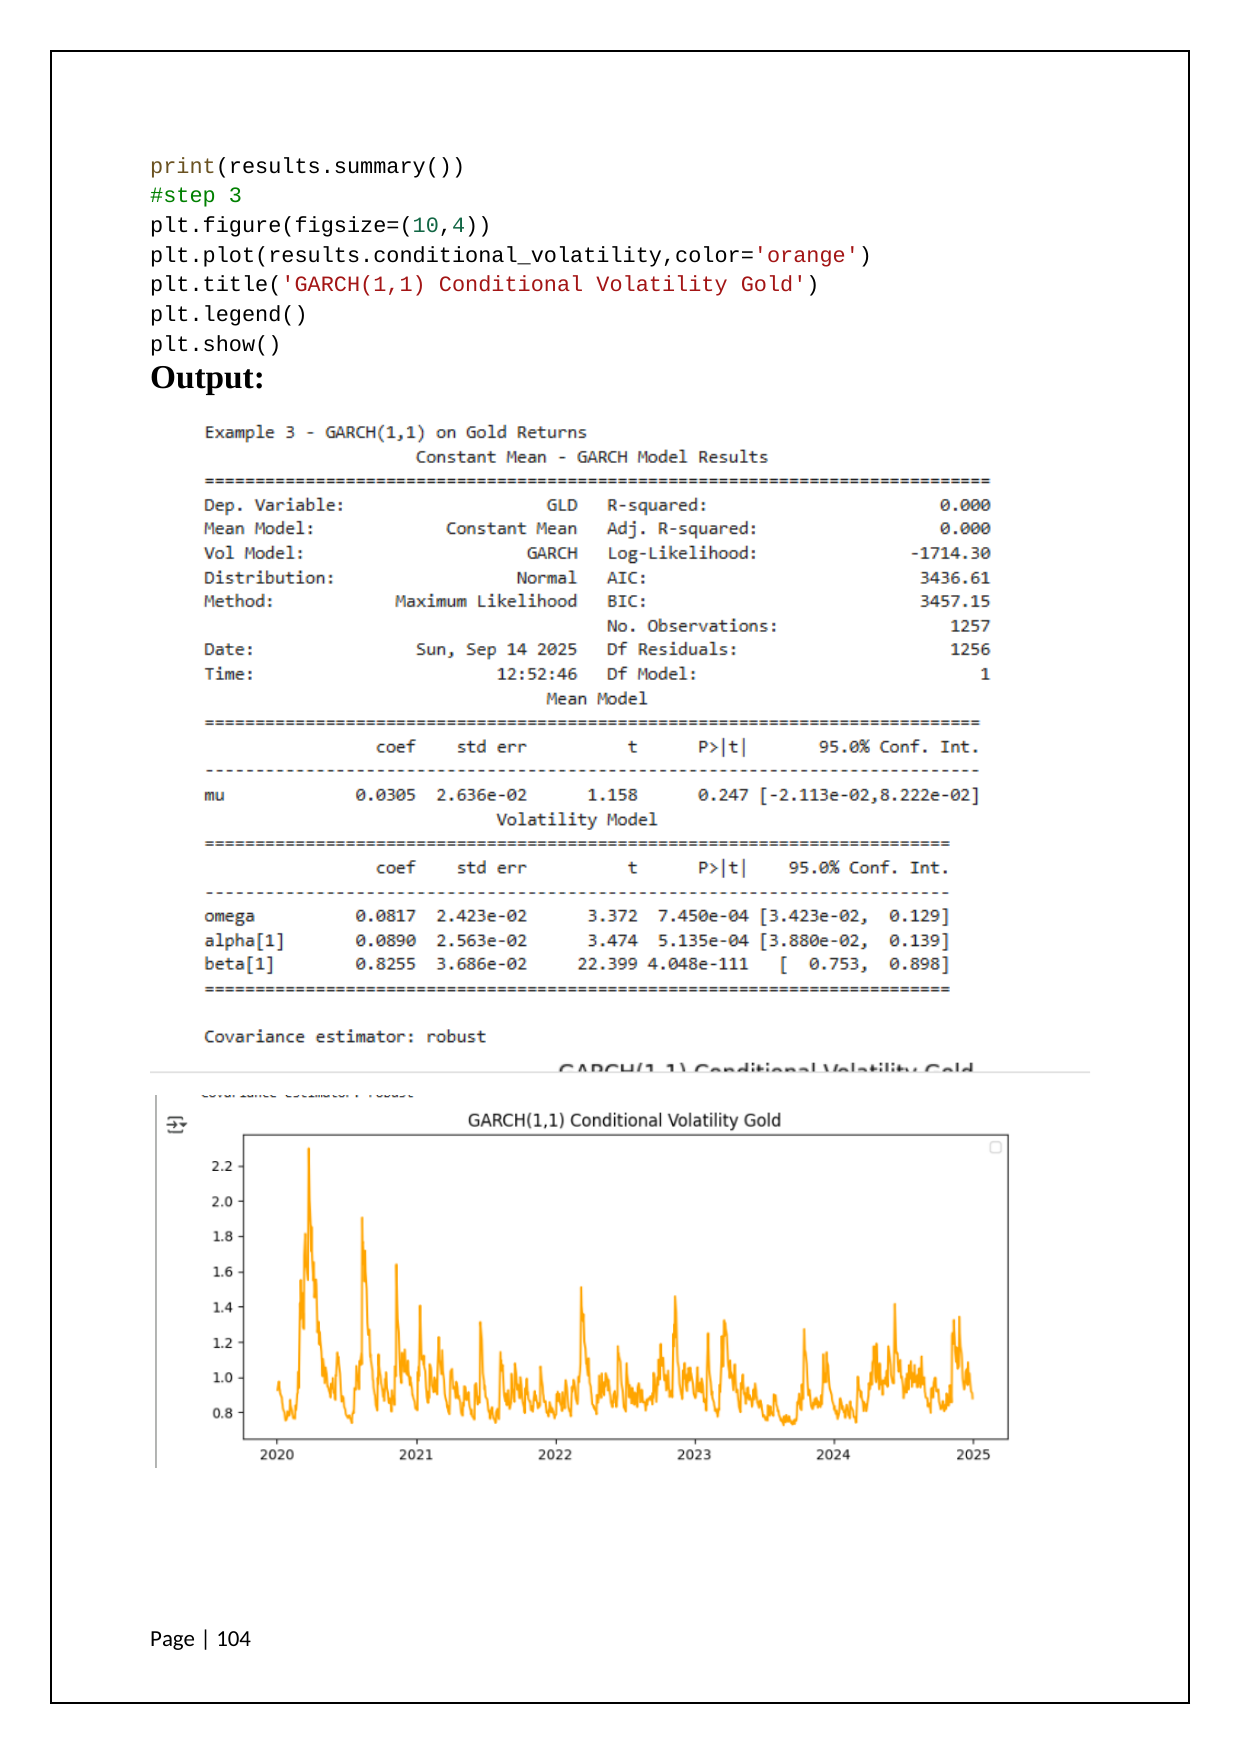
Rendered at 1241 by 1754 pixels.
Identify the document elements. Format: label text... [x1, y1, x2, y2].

text #step 3 [150, 180, 1090, 209]
text plt.figure(figsize=(10,4)) [150, 209, 1090, 239]
text print(results.summary()) [150, 150, 1090, 180]
text plt.legend() [150, 298, 1090, 328]
text Output: [150, 358, 1090, 396]
text plt.title('GARCH(1,1) Conditional Volatility Gold') [150, 269, 1090, 298]
text plt.show() [150, 328, 1090, 358]
picture [150, 1095, 1091, 1468]
picture [150, 412, 1091, 1079]
text plt.plot(results.conditional_volatility,color='orange') [150, 239, 1090, 269]
